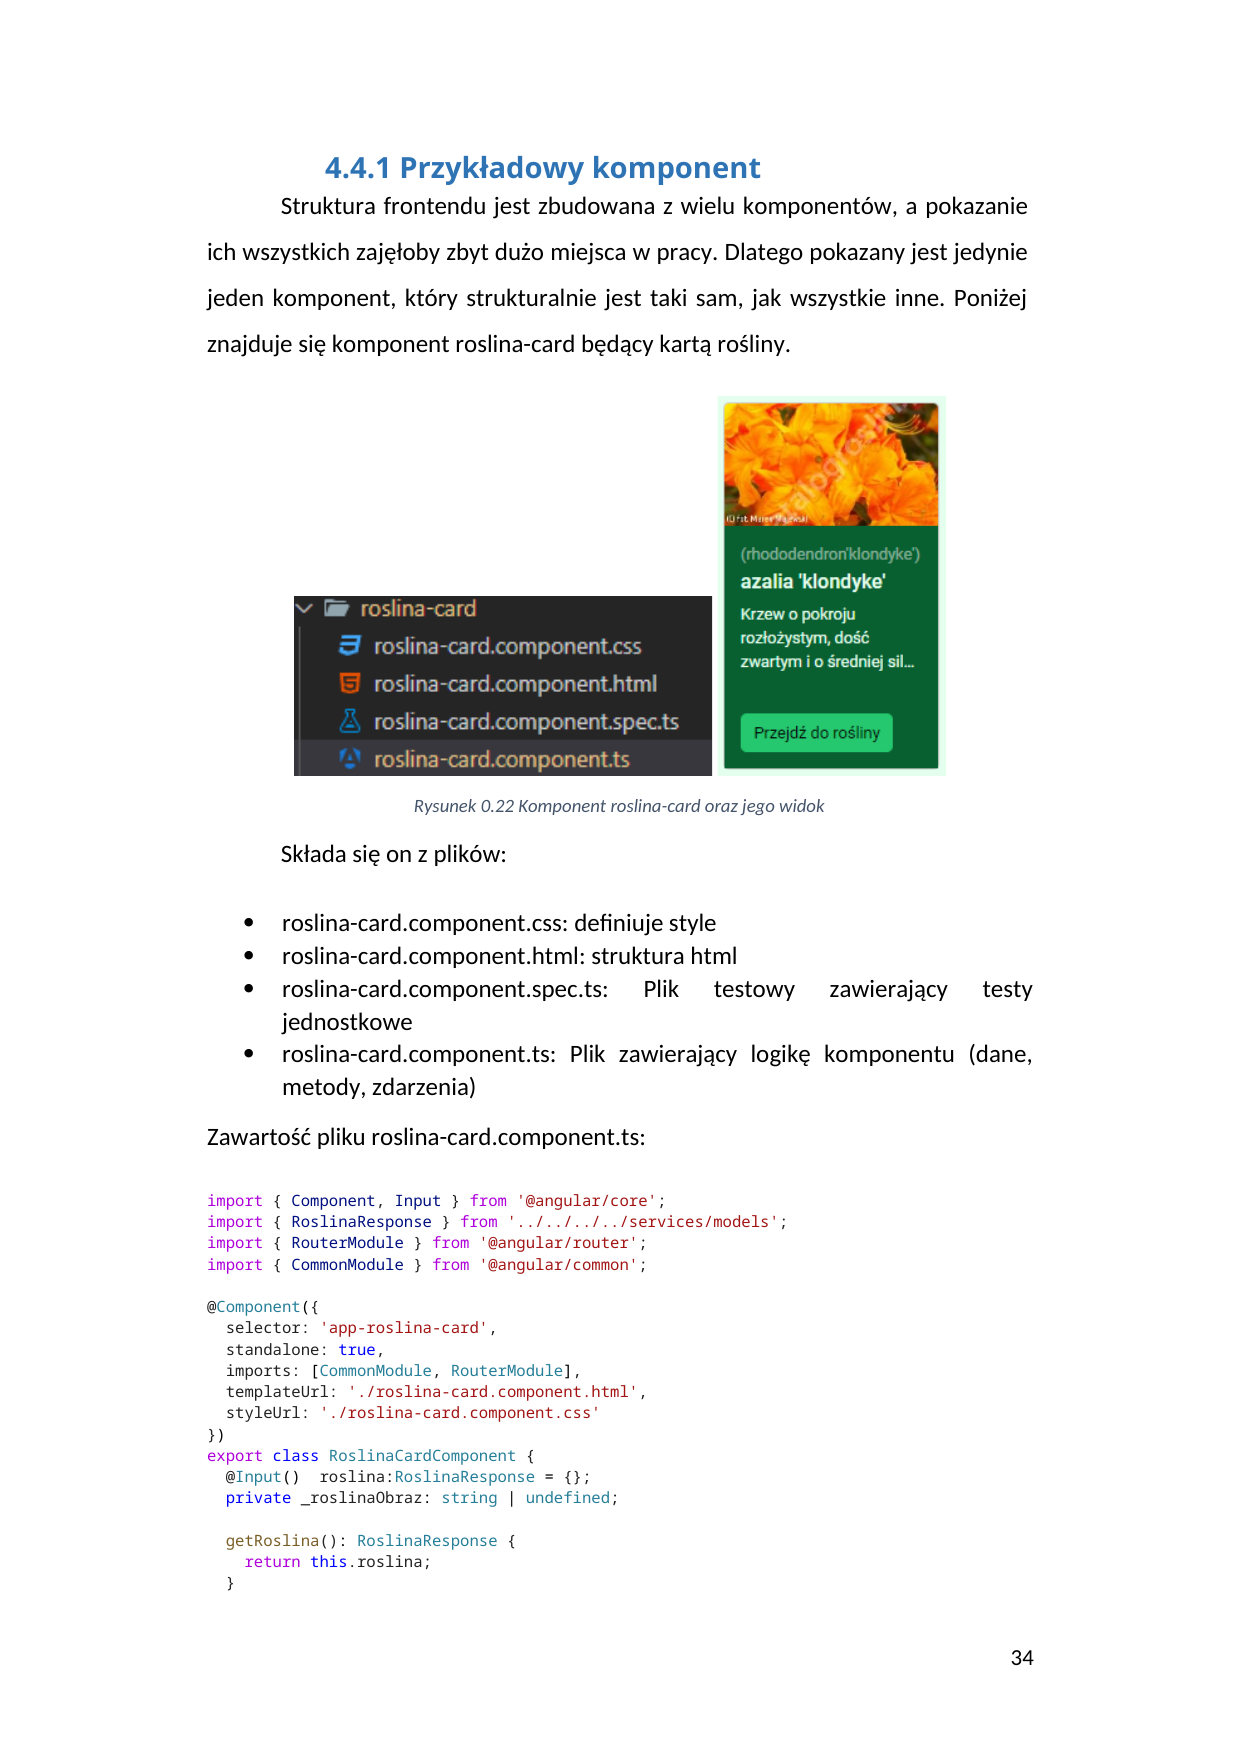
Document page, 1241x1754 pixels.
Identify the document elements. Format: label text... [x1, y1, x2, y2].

text styleUrl: './roslina-card.component.css' [207, 1402, 1033, 1423]
text Zawartość pliku roslina-card.component.ts: [207, 1121, 1029, 1152]
text private _roslinaObraz: string | undefined; [207, 1487, 1033, 1508]
text @Component({ [207, 1296, 1033, 1317]
list roslina-card.component.ts: Plik zawierający logikę komponentu (dane, metody, zdarzenia) [244, 1038, 1033, 1102]
text templateUrl: './roslina-card.component.html', [207, 1381, 1033, 1402]
text import { RoslinaResponse } from '../../../../services/models'; [207, 1211, 1033, 1232]
text import { RouterModule } from '@angular/router'; [207, 1232, 1033, 1253]
text imports: [CommonModule, RouterModule], [207, 1359, 1033, 1381]
text @Input() roslina:RoslinaResponse = {}; [207, 1466, 1033, 1487]
picture [717, 396, 947, 776]
text }) [207, 1423, 1033, 1444]
text Składa się on z plików: [207, 838, 1029, 869]
text export class RoslinaCardComponent { [207, 1444, 1033, 1466]
list roslina-card.component.spec.ts: Plik testowy zawierający testy jednostkowe [244, 973, 1033, 1036]
picture [294, 596, 713, 776]
text import { CommonModule } from '@angular/common'; [207, 1253, 1033, 1274]
list roslina-card.component.css: definiuje style [244, 907, 1033, 937]
text Struktura frontendu jest zbudowana z wielu komponentów, a pokazanie ich wszystkich zajęłoby zbyt dużo miejsca w pracy. Dlatego pokazany jest jedynie jeden komponent, który strukturalnie jest taki sam, jak wszystkie inne. Poniżej znajduje się komponent roslina-card będący kartą rośliny. [207, 191, 1029, 358]
text getRoslina(): RoslinaResponse { [207, 1529, 1033, 1551]
text } [207, 1572, 1033, 1593]
text import { Component, Input } from '@angular/core'; [207, 1189, 1033, 1211]
text standalone: true, [207, 1338, 1033, 1359]
list roslina-card.component.html: struktura html [244, 940, 1033, 970]
subtitle Przykładowy komponent [295, 148, 1033, 187]
text selector: 'app-roslina-card', [207, 1317, 1033, 1338]
text return this.roslina; [207, 1551, 1033, 1572]
